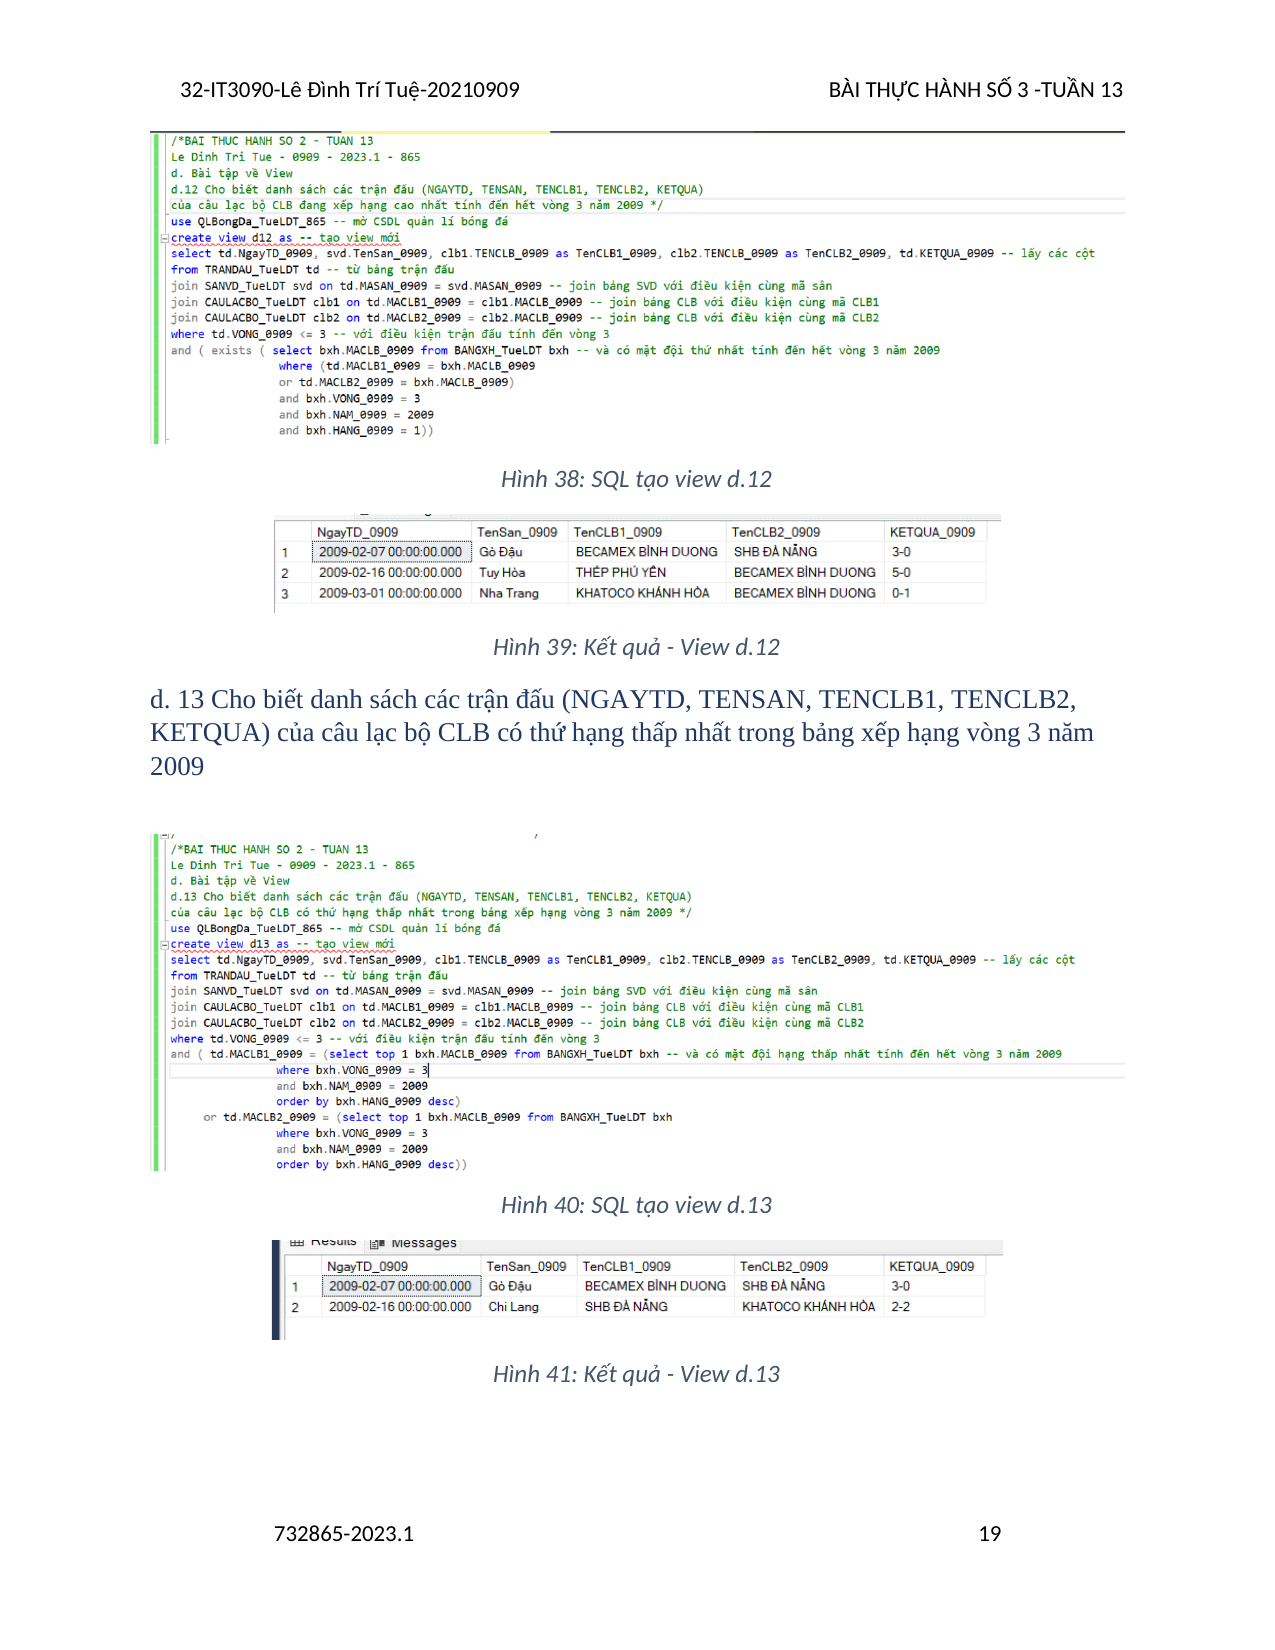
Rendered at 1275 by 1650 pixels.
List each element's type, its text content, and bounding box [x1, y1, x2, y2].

picture [271, 1240, 1004, 1340]
picture [273, 514, 1002, 613]
subtitle d. 13 Cho biết danh sách các trận đấu (NGAYTD, TENSAN, TENCLB1, TENCLB2, KETQUA) của câu lạc bộ CLB có thứ hạng thấp nhất trong bảng xếp hạng vòng 3 năm 2009 [150, 683, 1125, 781]
picture [150, 834, 1125, 1171]
picture [150, 131, 1125, 444]
